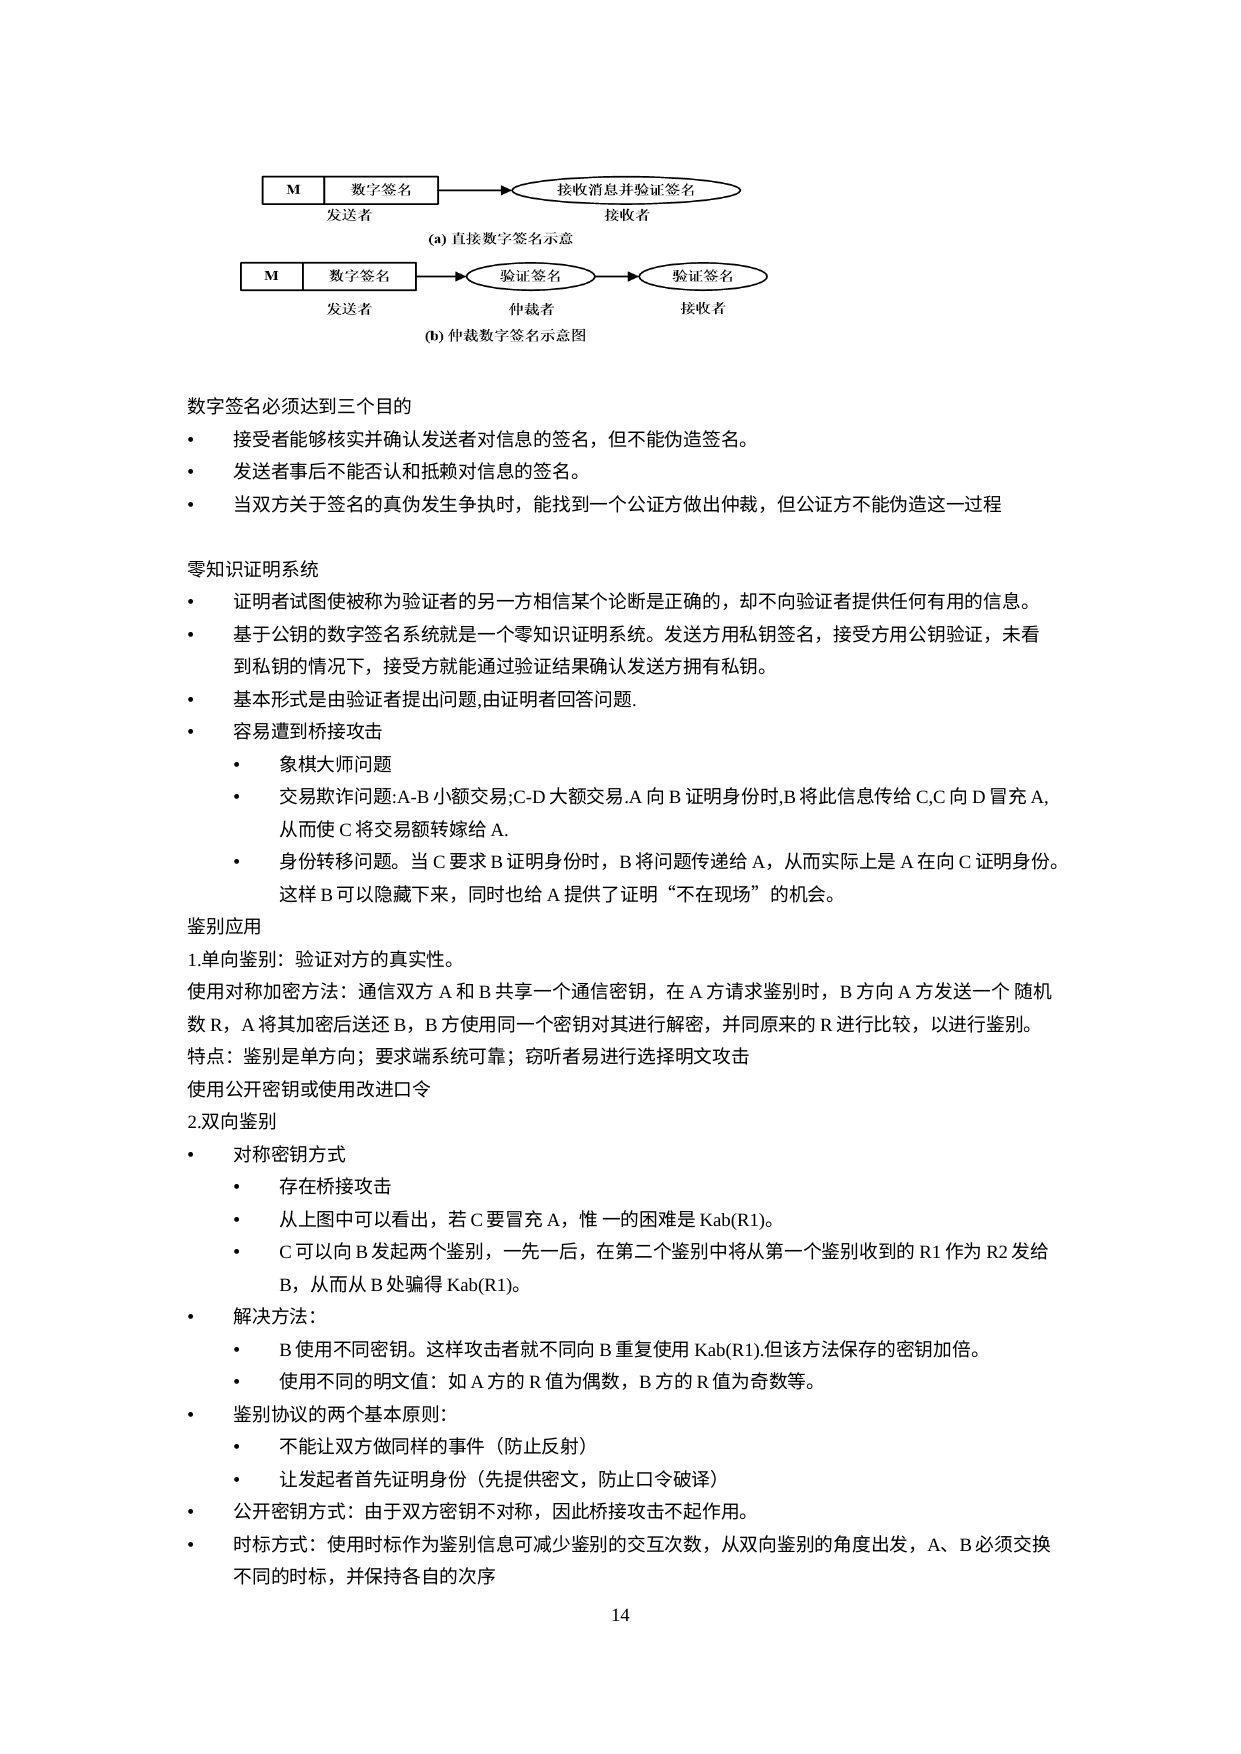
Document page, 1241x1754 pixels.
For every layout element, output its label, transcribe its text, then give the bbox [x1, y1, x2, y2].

text 使用对称加密方法：通信双方A和B共享一个通信密钥，在A方请求鉴别时，B方向A方发送一个 随机数R，A将其加密后送还B，B方使用同一个密钥对其进行解密，并同原来的R进行比较，以进行鉴别。 [187, 974, 1053, 1039]
text 使用公开密钥或使用改进口令 [187, 1072, 1053, 1104]
list C可以向B发起两个鉴别，一先一后，在第二个鉴别中将从第一个鉴别收到的R1作为R2发给B，从而从B处骗得Kab(R1)。 [233, 1234, 1053, 1299]
list 使用不同的明文值：如A方的R值为偶数，B方的R值为奇数等。 [233, 1364, 1053, 1397]
list 鉴别协议的两个基本原则： [187, 1397, 1053, 1429]
text 2.双向鉴别 [187, 1104, 1053, 1137]
list 基于公钥的数字签名系统就是一个零知识证明系统。发送方用私钥签名，接受方用公钥验证，未看到私钥的情况下，接受方就能通过验证结果确认发送方拥有私钥。 [187, 617, 1053, 682]
list B使用不同密钥。这样攻击者就不同向B重复使用Kab(R1).但该方法保存的密钥加倍。 [233, 1332, 1053, 1364]
list 对称密钥方式 [187, 1137, 1053, 1169]
list 容易遭到桥接攻击 [187, 714, 1053, 747]
list 当双方关于签名的真伪发生争执时，能找到一个公证方做出仲裁，但公证方不能伪造这一过程 [187, 487, 1053, 519]
list 交易欺诈问题:A-B小额交易;C-D大额交易.A向B证明身份时,B将此信息传给C,C向D冒充A,从而使C将交易额转嫁给A. [233, 779, 1053, 844]
list 时标方式：使用时标作为鉴别信息可减少鉴别的交互次数，从双向鉴别的角度出发，A、B必须交换不同的时标，并保持各自的次序 [187, 1527, 1053, 1592]
text 鉴别应用 [187, 909, 1053, 942]
list 存在桥接攻击 [233, 1169, 1053, 1202]
text 数字签名必须达到三个目的 [187, 389, 1053, 422]
list 身份转移问题。当C要求B证明身份时，B将问题传递给A，从而实际上是A在向C证明身份。这样B可以隐藏下来，同时也给A提供了证明“不在现场”的机会。 [233, 844, 1053, 909]
text 零知识证明系统 [187, 552, 1053, 584]
list 基本形式是由验证者提出问题,由证明者回答问题. [187, 682, 1053, 714]
list 不能让双方做同样的事件（防止反射） [233, 1429, 1053, 1462]
picture [237, 161, 773, 382]
text 1.单向鉴别：验证对方的真实性。 [187, 942, 1053, 974]
list 象棋大师问题 [233, 747, 1053, 779]
list 从上图中可以看出，若C要冒充A，惟 一的困难是Kab(R1)。 [233, 1202, 1053, 1234]
list 证明者试图使被称为验证者的另一方相信某个论断是正确的，却不向验证者提供任何有用的信息。 [187, 584, 1053, 617]
list 接受者能够核实并确认发送者对信息的签名，但不能伪造签名。 [187, 422, 1053, 454]
text 特点：鉴别是单方向；要求端系统可靠；窃听者易进行选择明文攻击 [187, 1039, 1053, 1072]
list 发送者事后不能否认和抵赖对信息的签名。 [187, 454, 1053, 487]
list 公开密钥方式：由于双方密钥不对称，因此桥接攻击不起作用。 [187, 1494, 1053, 1527]
list 让发起者首先证明身份（先提供密文，防止口令破译） [233, 1462, 1053, 1494]
list 解决方法： [187, 1299, 1053, 1332]
